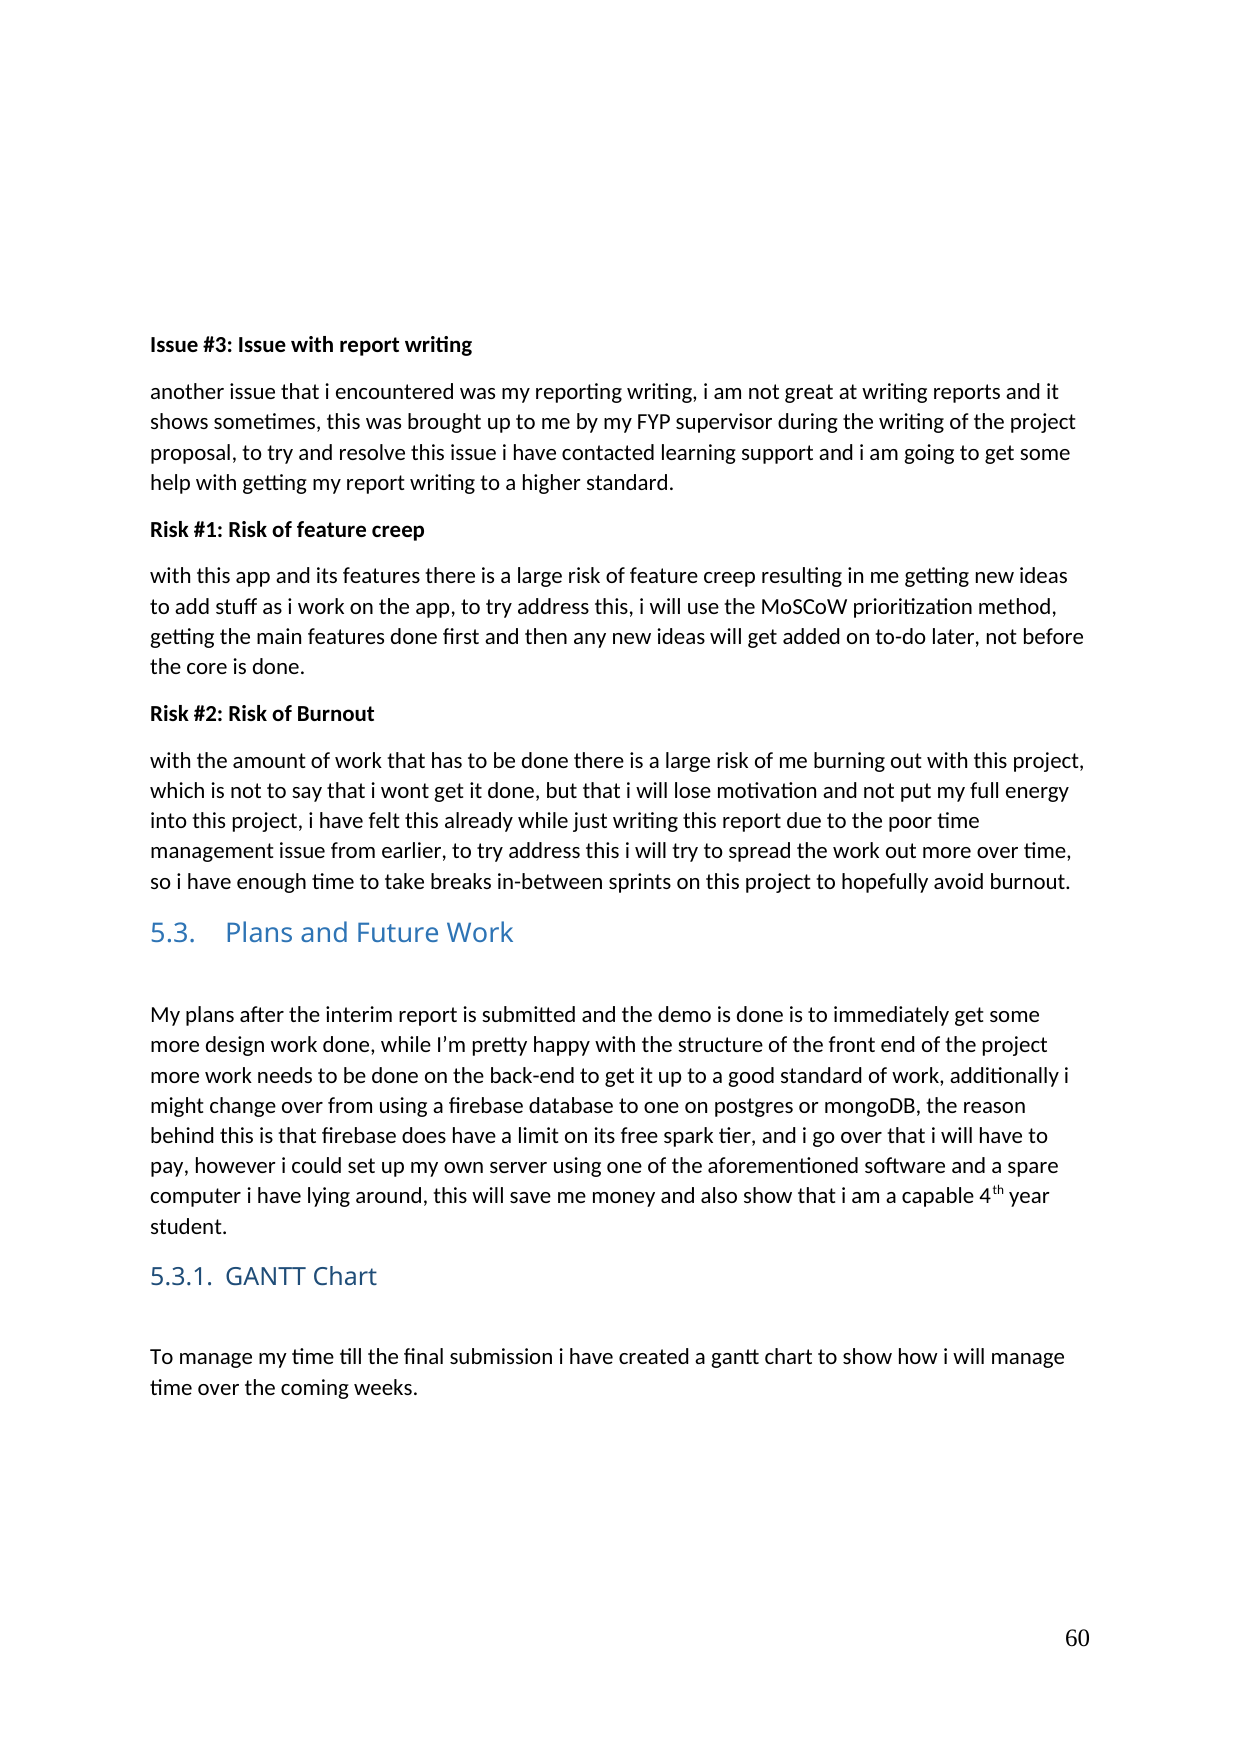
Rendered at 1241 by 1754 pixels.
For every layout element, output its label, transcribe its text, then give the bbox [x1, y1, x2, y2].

text with the amount of work that has to be done there is a large risk of me burning out with this project, which is not to say that i wont get it done, but that i will lose motivation and not put my full energy into this project, i have felt this already while just writing this report due to the poor time management issue from earlier, to try address this i will try to spread the work out more over time, so i have enough time to take breaks in-between sprints on this project to hopefully avoid burnout. [150, 746, 1090, 895]
text Risk #1: Risk of feature creep [150, 515, 1090, 543]
text with this app and its features there is a large risk of feature creep resulting in me getting new ideas to add stuff as i work on the app, to try address this, i will use the MoSCoW prioritization method, getting the main features done first and then any new ideas will get added on to-do later, not before the core is done. [150, 562, 1090, 680]
subtitle 5.3.1. GANTT Chart [150, 1259, 1090, 1293]
text To manage my time till the final submission i have created a gantt chart to show how i will manage time over the coming weeks. [150, 1342, 1090, 1401]
subtitle 5.3. Plans and Future Work [150, 914, 1090, 951]
text Risk #2: Risk of Burnout [150, 699, 1090, 727]
text Issue #3: Issue with report writing [150, 330, 1090, 358]
text another issue that i encountered was my reporting writing, i am not great at writing reports and it shows sometimes, this was brought up to me by my FYP supervisor during the writing of the project proposal, to try and resolve this issue i have contacted learning support and i am going to get some help with getting my report writing to a higher standard. [150, 377, 1090, 496]
text My plans after the interim report is submitted and the demo is done is to immediately get some more design work done, while I’m pretty happy with the structure of the front end of the project more work needs to be done on the back-end to get it up to a good standard of work, additionally i might change over from using a firebase database to one on postgres or mongoDB, the reason behind this is that firebase does have a limit on its free spark tier, and i go over that i will have to pay, however i could set up my own server using one of the aforementioned software and a spare computer i have lying around, this will save me money and also show that i am a capable 4th year student. [150, 1000, 1090, 1240]
